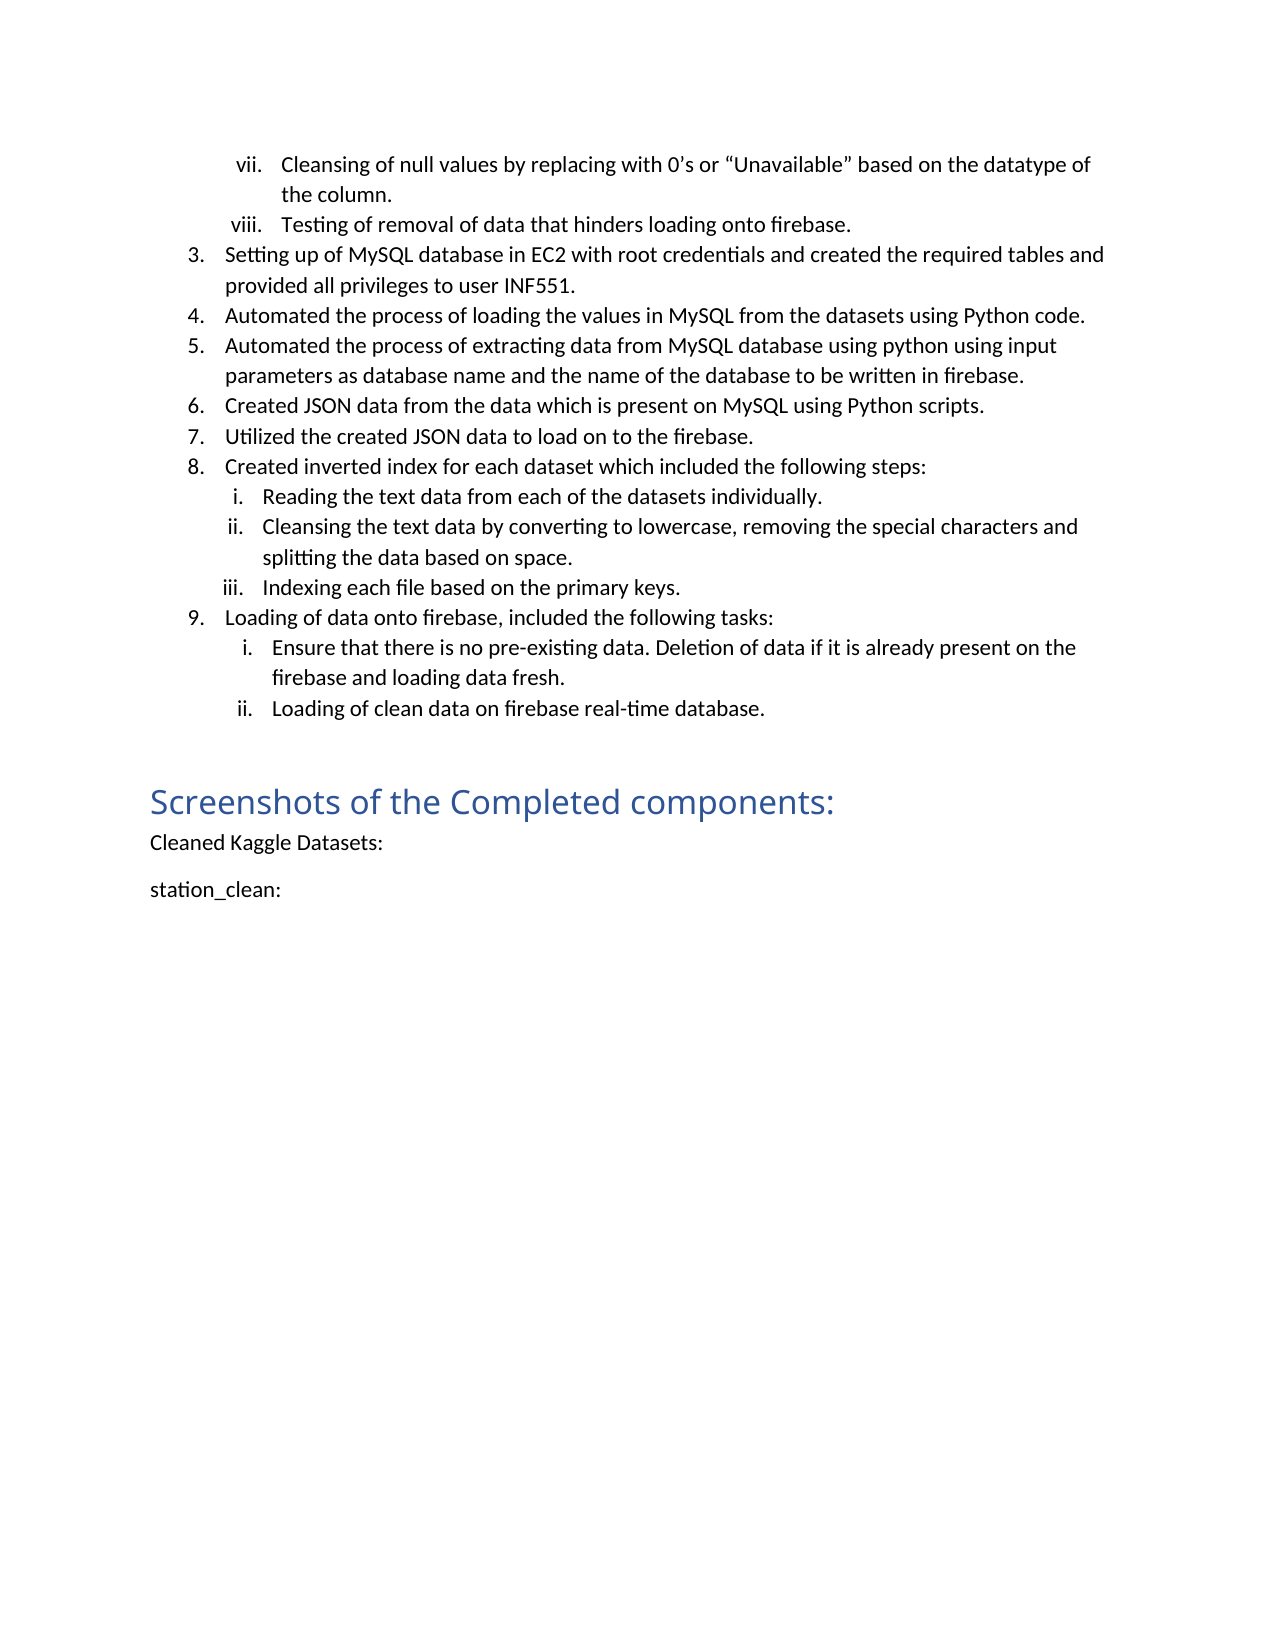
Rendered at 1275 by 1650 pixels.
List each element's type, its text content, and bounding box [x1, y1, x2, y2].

list Cleansing of null values by replacing with 0’s or “Unavailable” based on the datatype of the column. [262, 150, 1125, 208]
list Loading of data onto firebase, included the following tasks: [187, 603, 1125, 631]
list Automated the process of extracting data from MySQL database using python using input parameters as database name and the name of the database to be written in firebase. [187, 331, 1125, 389]
text Cleaned Kaggle Datasets: [150, 828, 1125, 856]
list Loading of clean data on firebase real-time database. [253, 694, 1125, 722]
text station_clean: [150, 875, 1125, 903]
list Setting up of MySQL database in EC2 with root credentials and created the required tables and provided all privileges to user INF551. [187, 241, 1125, 299]
list Created inverted index for each dataset which included the following steps: [187, 452, 1125, 480]
list Created JSON data from the data which is present on MySQL using Python scripts. [187, 392, 1125, 420]
list Indexing each file based on the primary keys. [244, 573, 1125, 601]
list Reading the text data from each of the datasets individually. [244, 482, 1125, 510]
list Ensure that there is no pre-existing data. Deletion of data if it is already present on the firebase and loading data fresh. [253, 633, 1125, 692]
list Testing of removal of data that hinders loading onto firebase. [262, 210, 1125, 238]
list Automated the process of loading the values in MySQL from the datasets using Python code. [187, 301, 1125, 329]
list Utilized the created JSON data to load on to the firebase. [187, 422, 1125, 450]
list Cleansing the text data by converting to lowercase, removing the special characters and splitting the data based on space. [244, 512, 1125, 571]
subtitle Screenshots of the Completed components: [150, 779, 1125, 824]
